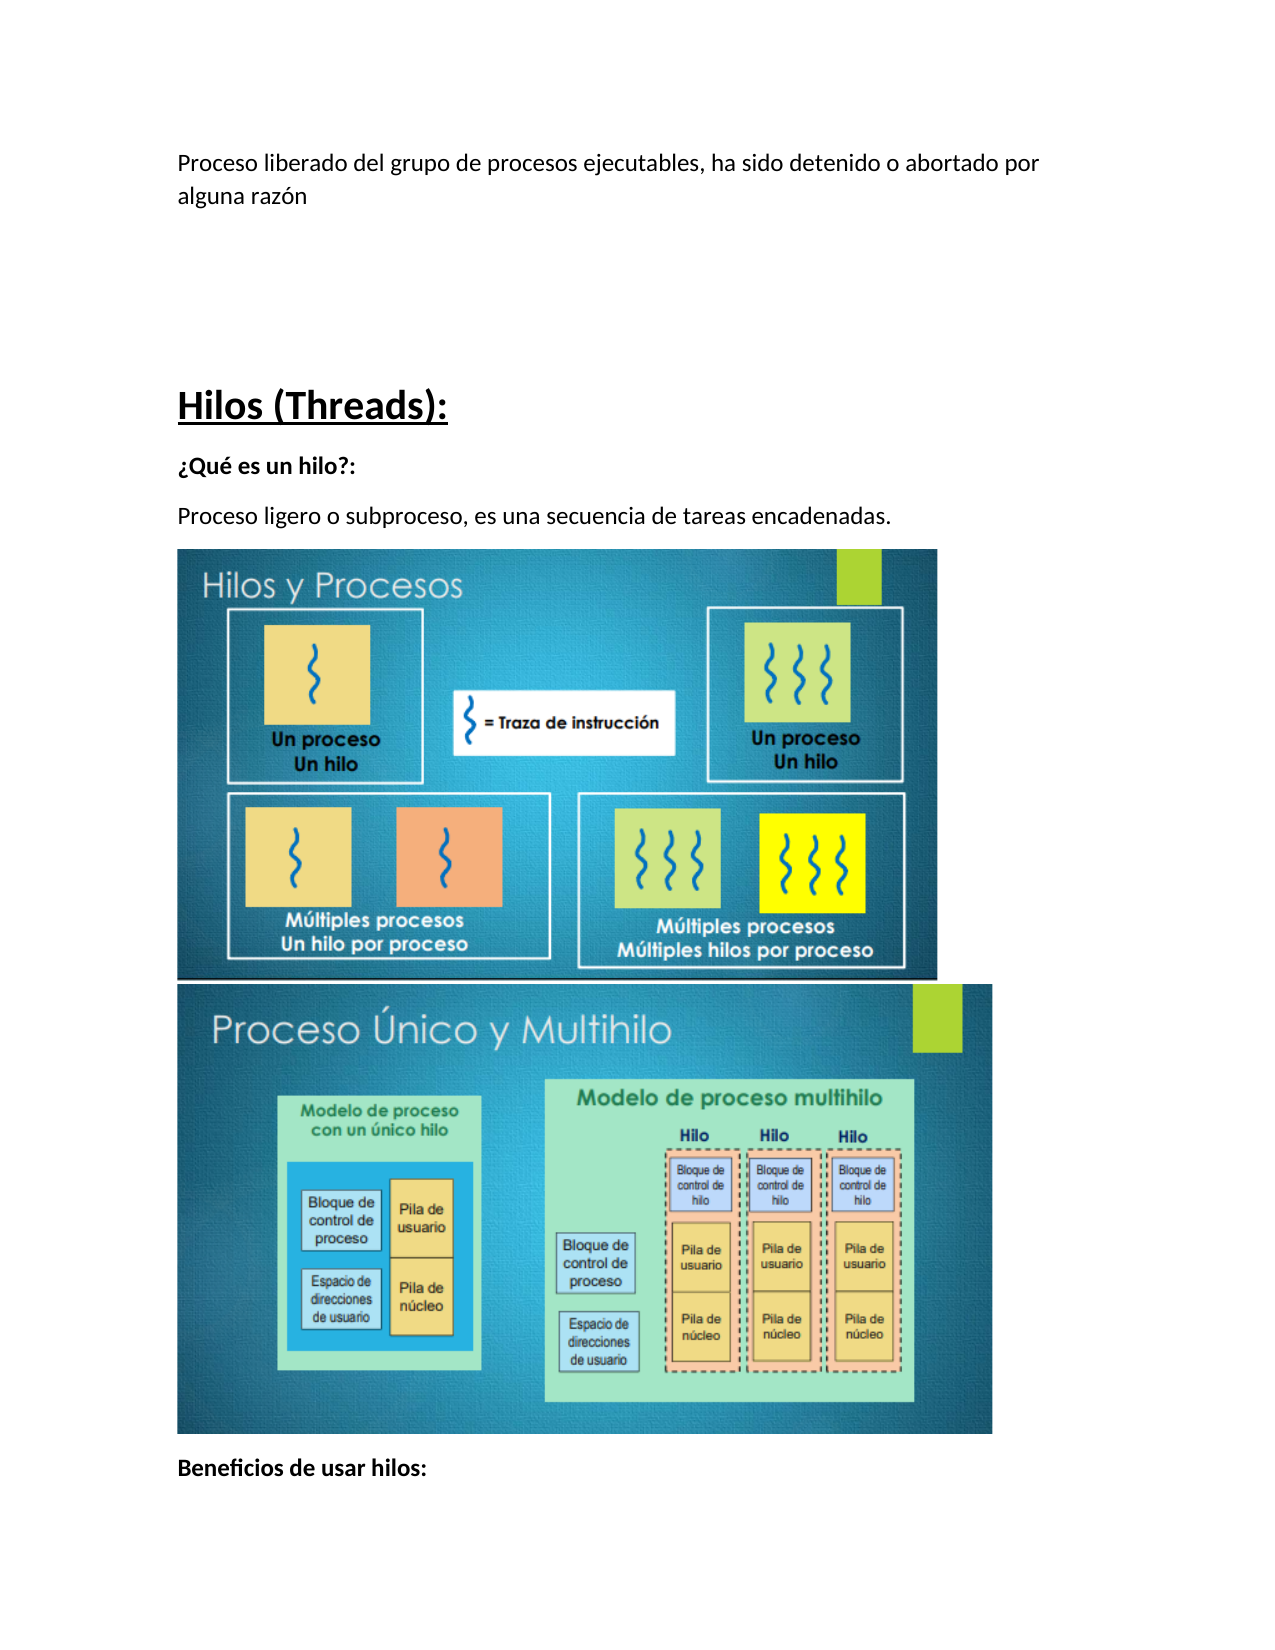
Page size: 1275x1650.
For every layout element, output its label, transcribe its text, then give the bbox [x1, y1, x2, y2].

text Hilos (Threads): [177, 379, 1098, 430]
text ¿Qué es un hilo?: [177, 450, 1098, 481]
text Proceso ligero o subproceso, es una secuencia de tareas encadenadas. [177, 500, 1098, 531]
picture [177, 549, 938, 982]
text Proceso liberado del grupo de procesos ejecutables, ha sido detenido o abortado por alguna razón [177, 148, 1098, 211]
picture [177, 984, 993, 1434]
text Beneficios de usar hilos: [177, 1452, 1098, 1482]
